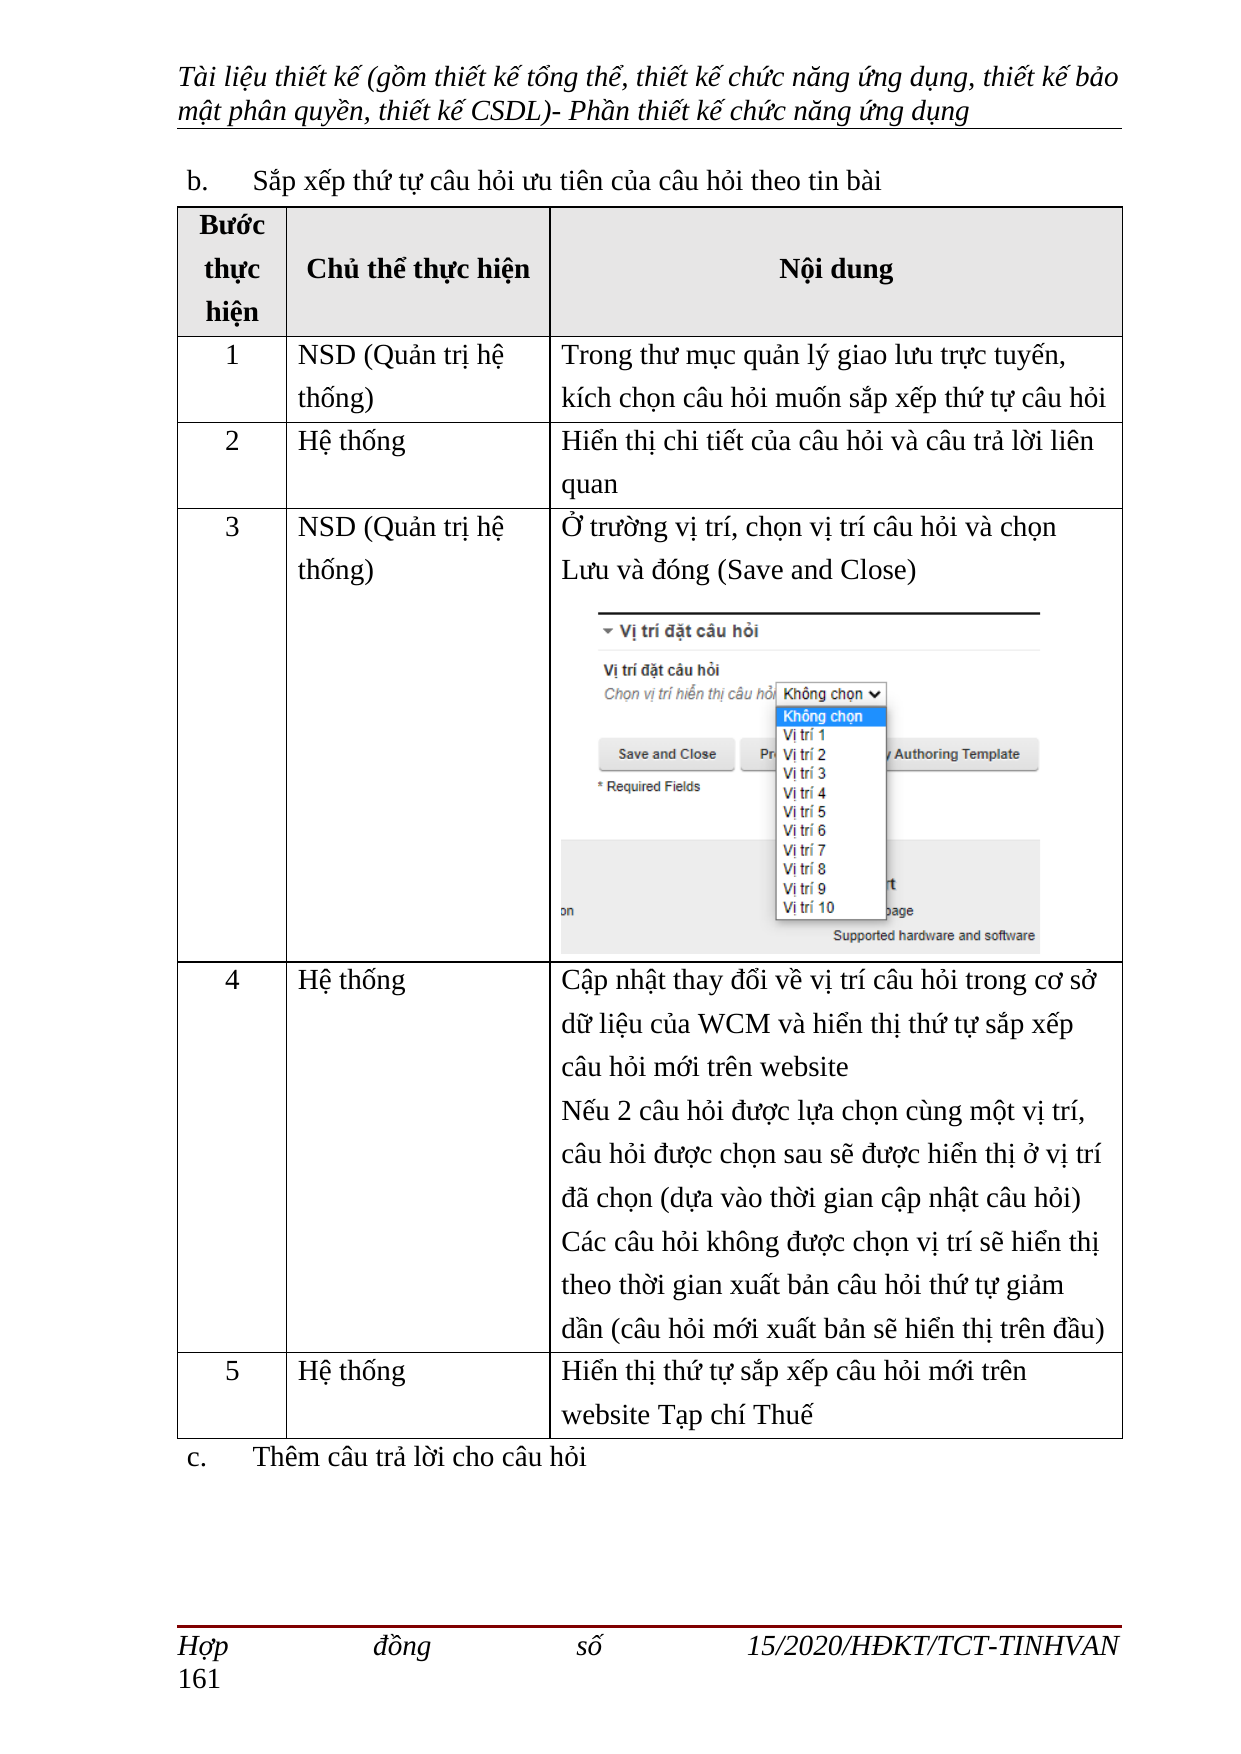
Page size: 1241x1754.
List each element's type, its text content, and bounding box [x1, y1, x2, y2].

list Thêm câu trả lời cho câu hỏi [187, 1439, 1122, 1473]
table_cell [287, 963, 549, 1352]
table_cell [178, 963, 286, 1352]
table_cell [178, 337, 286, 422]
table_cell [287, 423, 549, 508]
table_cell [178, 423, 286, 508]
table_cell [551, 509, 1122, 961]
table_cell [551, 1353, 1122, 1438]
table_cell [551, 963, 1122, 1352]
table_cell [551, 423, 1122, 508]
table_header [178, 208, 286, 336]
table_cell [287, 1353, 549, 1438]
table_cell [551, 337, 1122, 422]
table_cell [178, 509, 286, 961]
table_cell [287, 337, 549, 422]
picture [561, 595, 1041, 954]
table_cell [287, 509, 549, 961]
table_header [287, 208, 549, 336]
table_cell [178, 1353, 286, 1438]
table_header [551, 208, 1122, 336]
list Sắp xếp thứ tự câu hỏi ưu tiên của câu hỏi theo tin bài [187, 163, 1122, 196]
